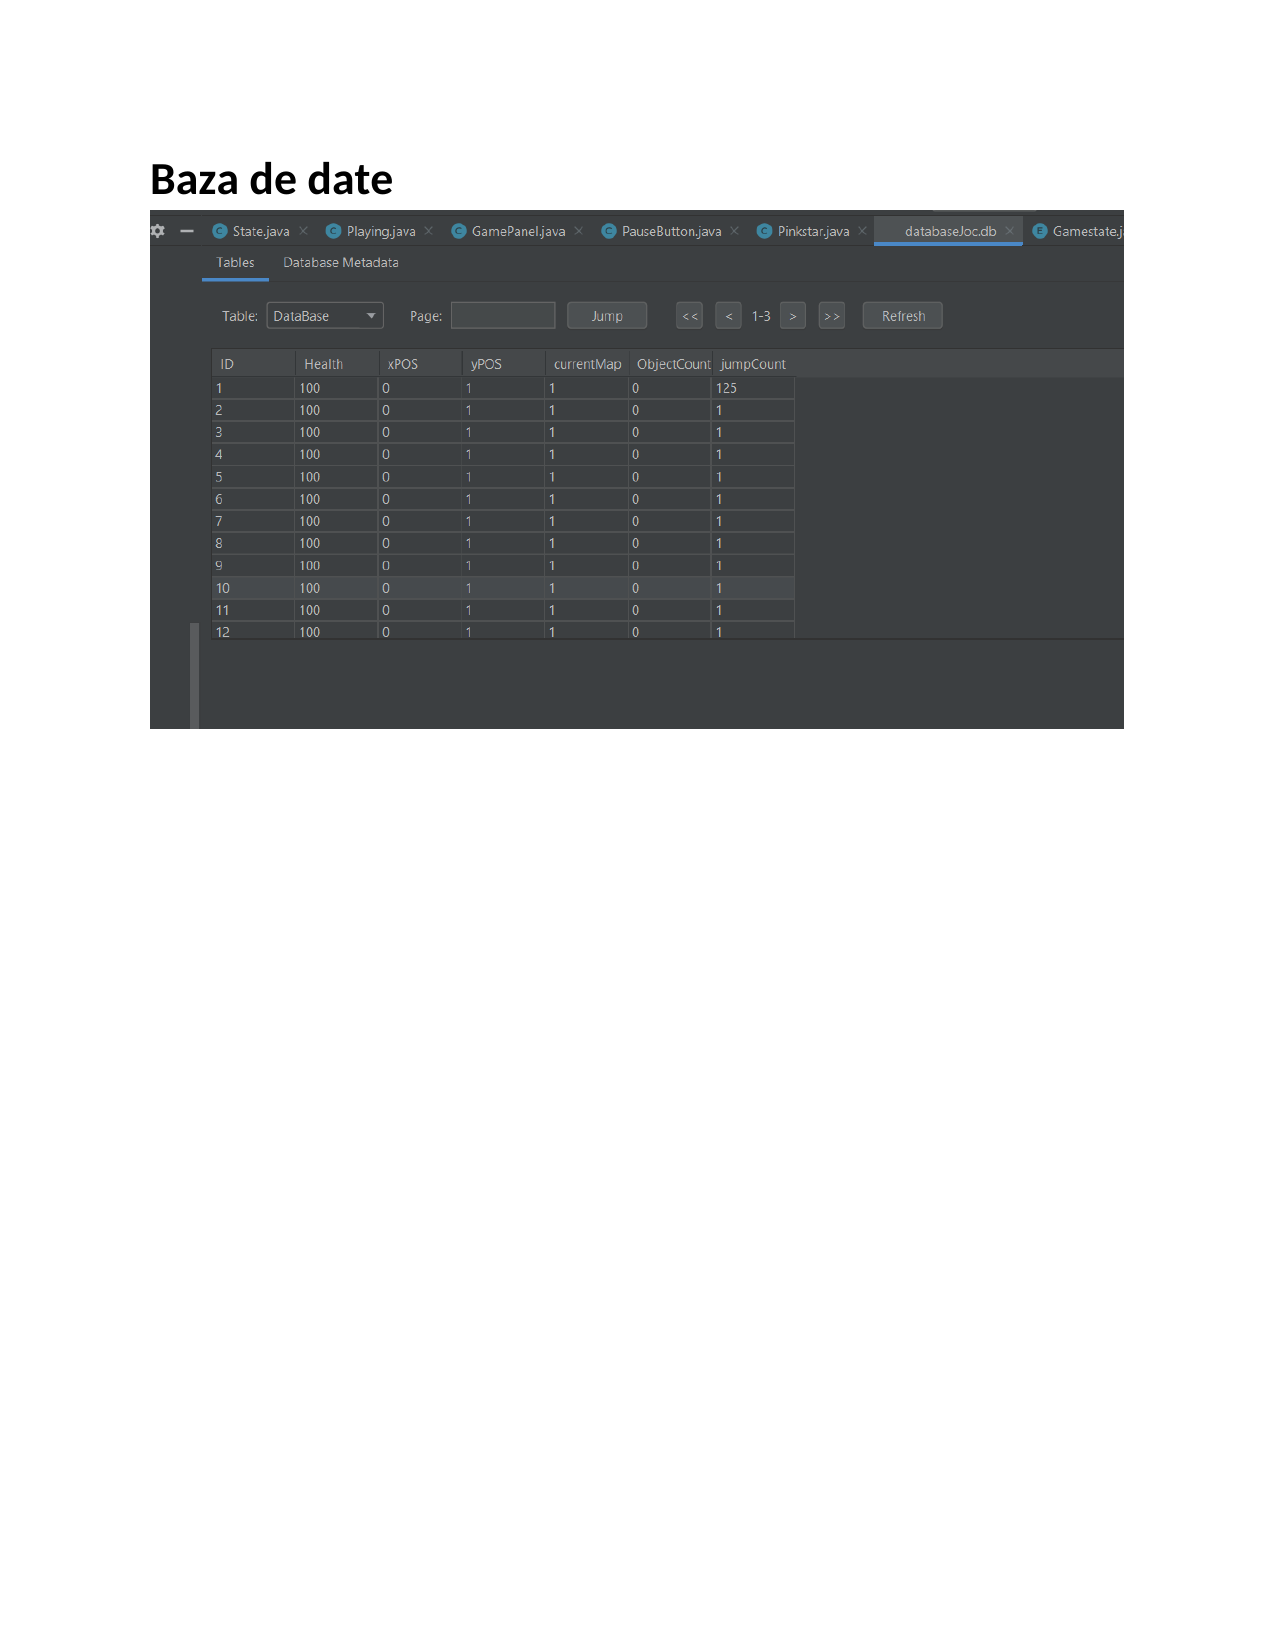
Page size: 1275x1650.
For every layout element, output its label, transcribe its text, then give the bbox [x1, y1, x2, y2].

picture [150, 210, 1124, 729]
